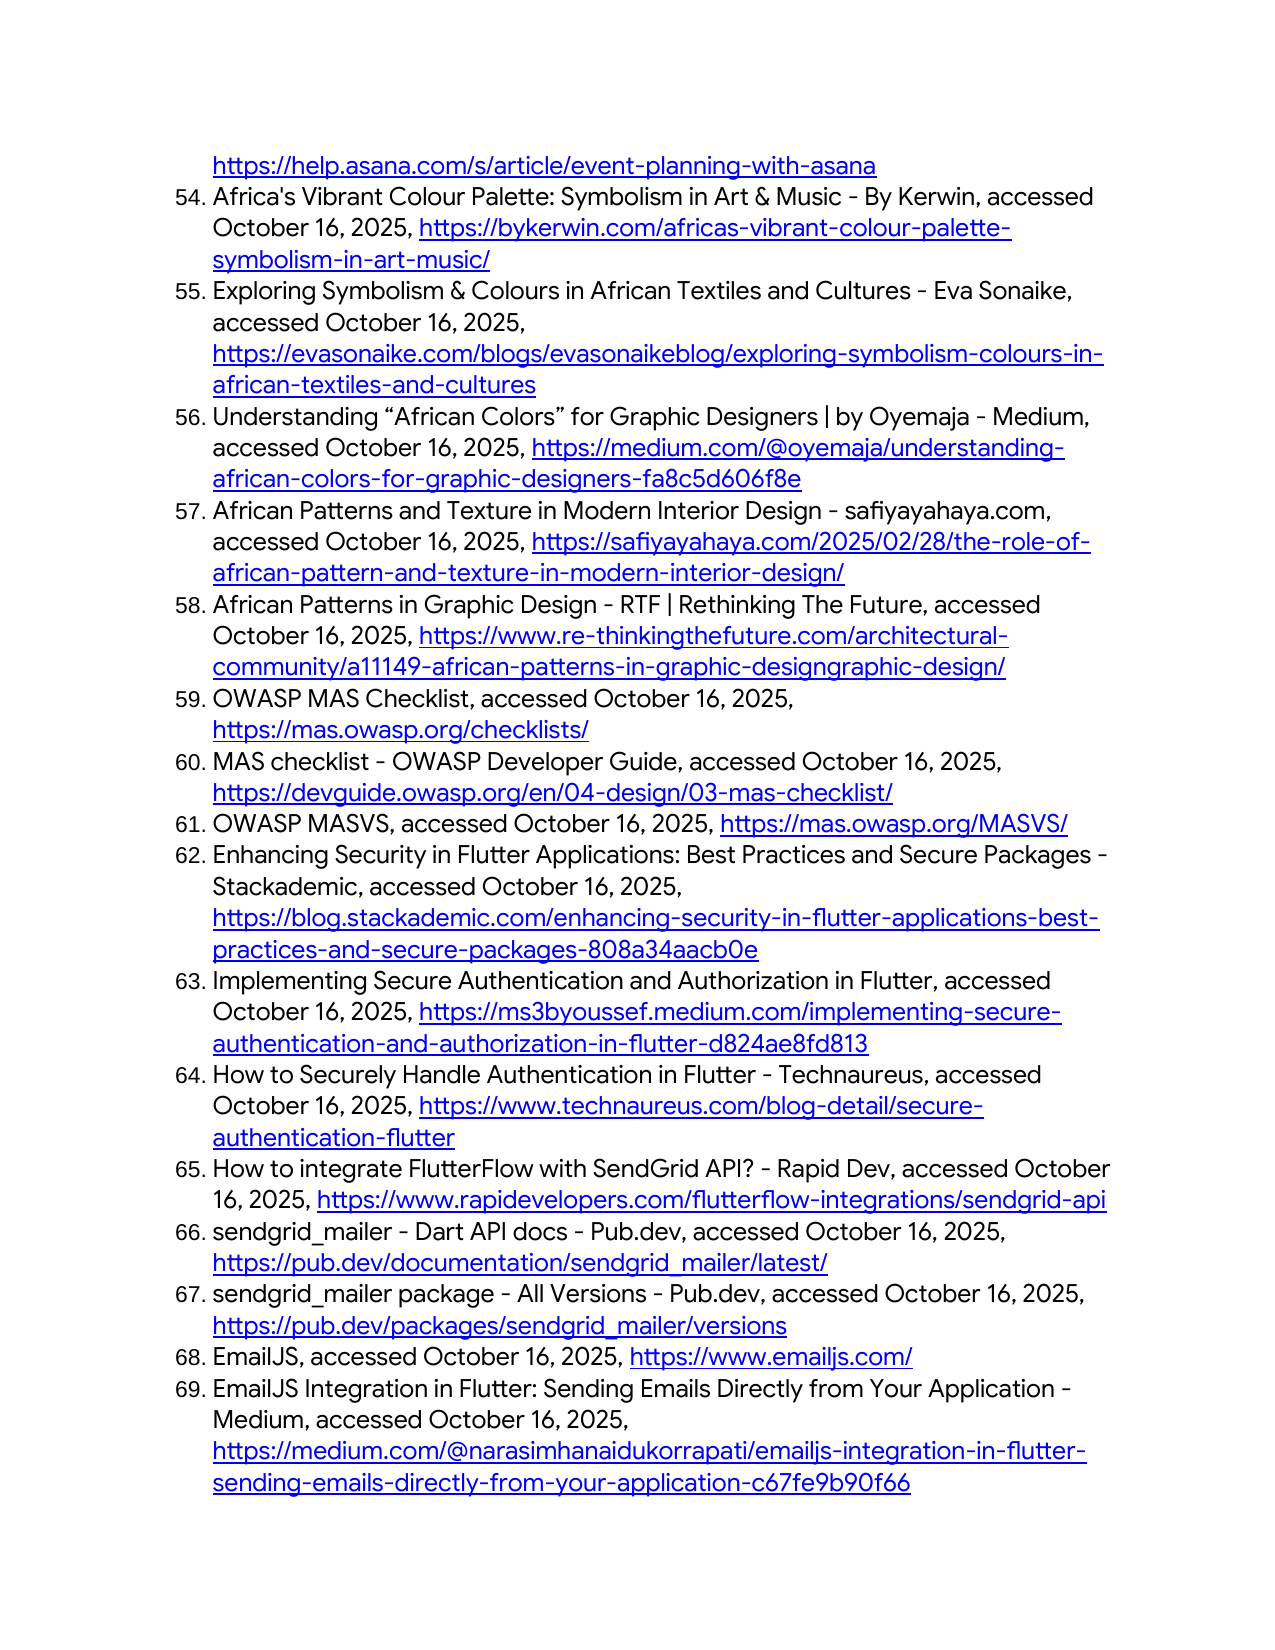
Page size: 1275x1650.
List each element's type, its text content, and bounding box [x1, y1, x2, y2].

list Understanding “African Colors” for Graphic Designers | by Oyemaja - Medium, accessed October 16, 2025, https://medium.com/@oyemaja/understanding-african-colors-for-graphic-designers-fa8c5d606f8e [175, 401, 1125, 495]
list Enhancing Security in Flutter Applications: Best Practices and Secure Packages - Stackademic, accessed October 16, 2025, https://blog.stackademic.com/enhancing-security-in-flutter-applications-best-practices-and-secure-packages-808a34aacb0e [175, 840, 1125, 965]
list EmailJS, accessed October 16, 2025, https://www.emailjs.com/ [175, 1341, 1125, 1373]
list sendgrid_mailer package - All Versions - Pub.dev, accessed October 16, 2025, https://pub.dev/packages/sendgrid_mailer/versions [175, 1279, 1125, 1341]
list Exploring Symbolism & Colours in African Textiles and Cultures - Eva Sonaike, accessed October 16, 2025, https://evasonaike.com/blogs/evasonaikeblog/exploring-symbolism-colours-in-african-textiles-and-cultures [175, 275, 1125, 401]
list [175, 150, 1125, 181]
list African Patterns and Texture in Modern Interior Design - safiyayahaya.com, accessed October 16, 2025, https://safiyayahaya.com/2025/02/28/the-role-of-african-pattern-and-texture-in-modern-interior-design/ [175, 495, 1125, 589]
list How to integrate FlutterFlow with SendGrid API? - Rapid Dev, accessed October 16, 2025, https://www.rapidevelopers.com/flutterflow-integrations/sendgrid-api [175, 1153, 1125, 1216]
list How to Securely Handle Authentication in Flutter - Technaureus, accessed October 16, 2025, https://www.technaureus.com/blog-detail/secure-authentication-flutter [175, 1059, 1125, 1153]
list OWASP MASVS, accessed October 16, 2025, https://mas.owasp.org/MASVS/ [175, 808, 1125, 840]
list MAS checklist - OWASP Developer Guide, accessed October 16, 2025, https://devguide.owasp.org/en/04-design/03-mas-checklist/ [175, 746, 1125, 808]
list OWASP MAS Checklist, accessed October 16, 2025, https://mas.owasp.org/checklists/ [175, 683, 1125, 746]
list EmailJS Integration in Flutter: Sending Emails Directly from Your Application - Medium, accessed October 16, 2025, https://medium.com/@narasimhanaidukorrapati/emailjs-integration-in-flutter-sending-emails-directly-from-your-application-c67fe9b90f66 [175, 1373, 1125, 1498]
list sendgrid_mailer - Dart API docs - Pub.dev, accessed October 16, 2025, https://pub.dev/documentation/sendgrid_mailer/latest/ [175, 1216, 1125, 1279]
list African Patterns in Graphic Design - RTF | Rethinking The Future, accessed October 16, 2025, https://www.re-thinkingthefuture.com/architectural-community/a11149-african-patterns-in-graphic-designgraphic-design/ [175, 589, 1125, 683]
list Africa's Vibrant Colour Palette: Symbolism in Art & Music - By Kerwin, accessed October 16, 2025, https://bykerwin.com/africas-vibrant-colour-palette-symbolism-in-art-music/ [175, 181, 1125, 275]
list Implementing Secure Authentication and Authorization in Flutter, accessed October 16, 2025, https://ms3byoussef.medium.com/implementing-secure-authentication-and-authorization-in-flutter-d824ae8fd813 [175, 965, 1125, 1059]
